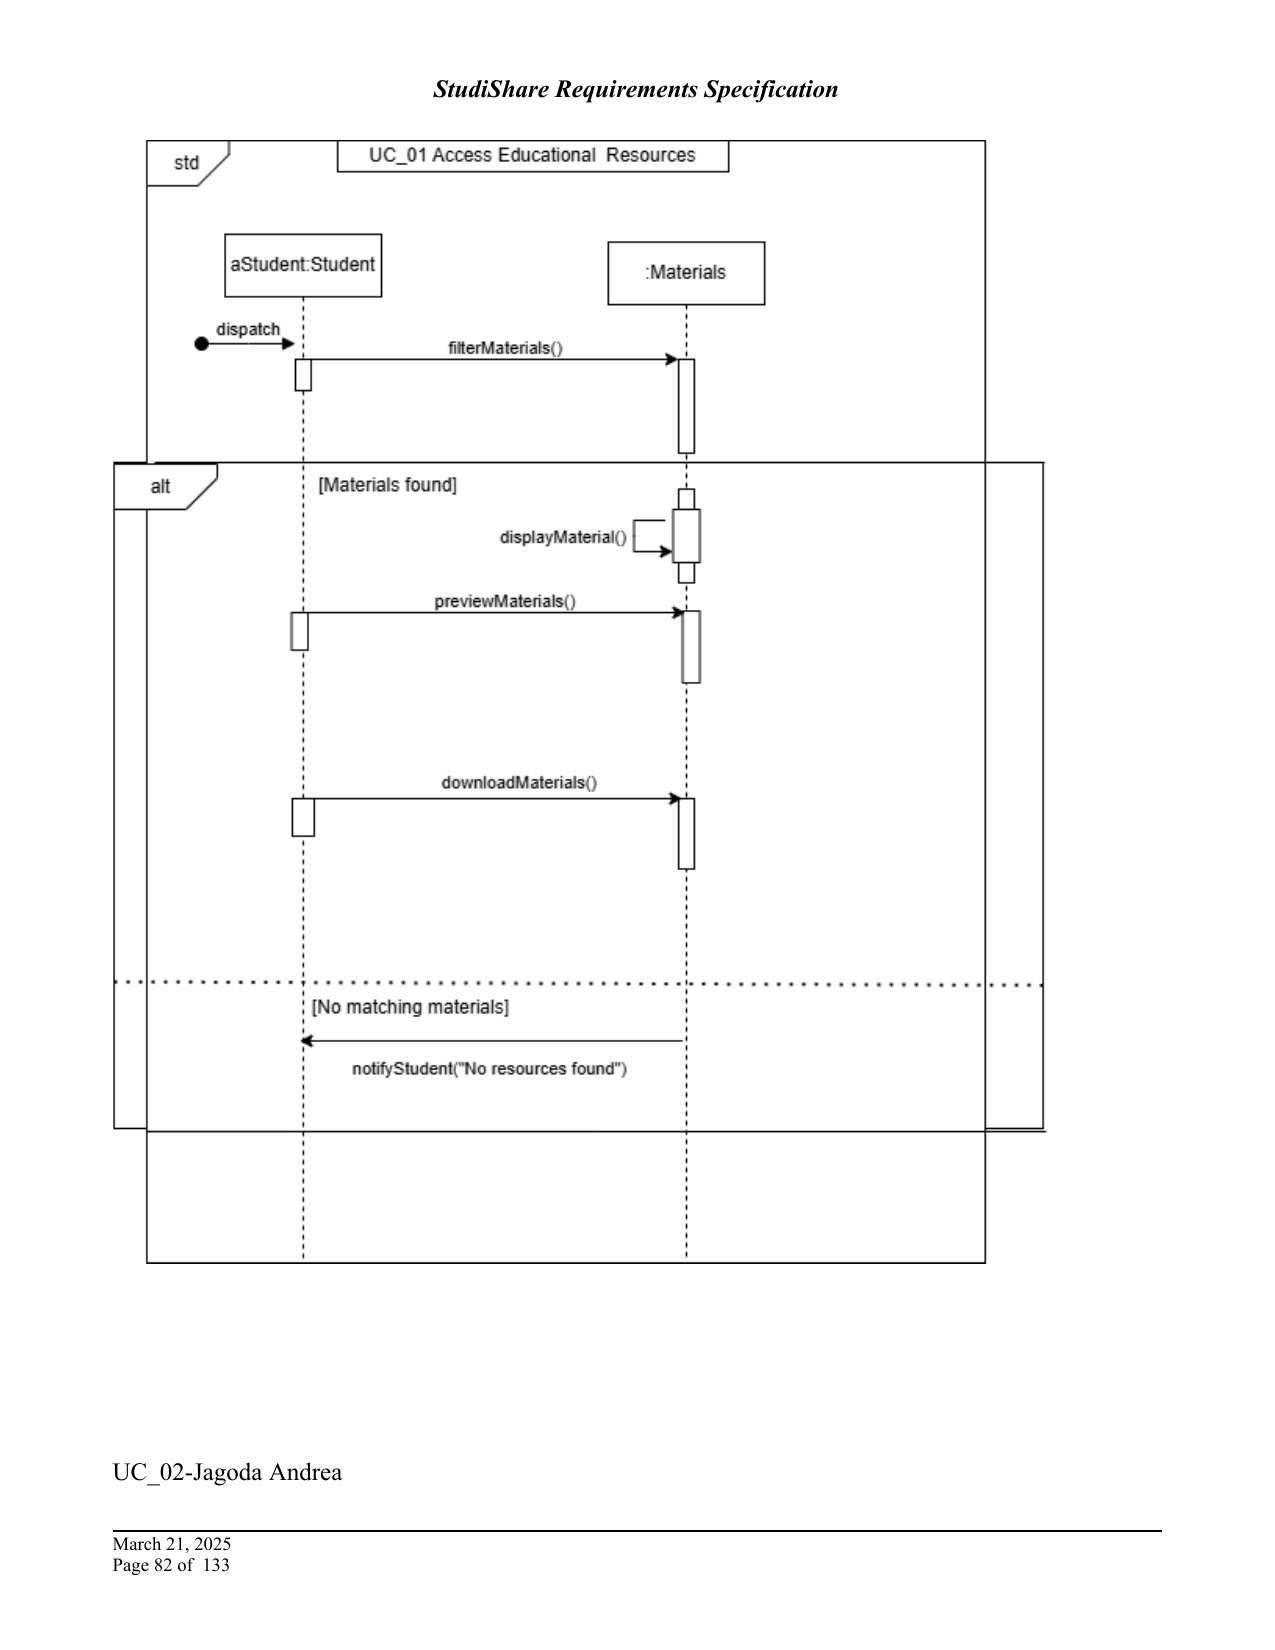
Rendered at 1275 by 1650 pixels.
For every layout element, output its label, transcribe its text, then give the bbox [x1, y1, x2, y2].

text UC_02-Jagoda Andrea [112, 1458, 1162, 1485]
picture [112, 140, 1052, 1264]
